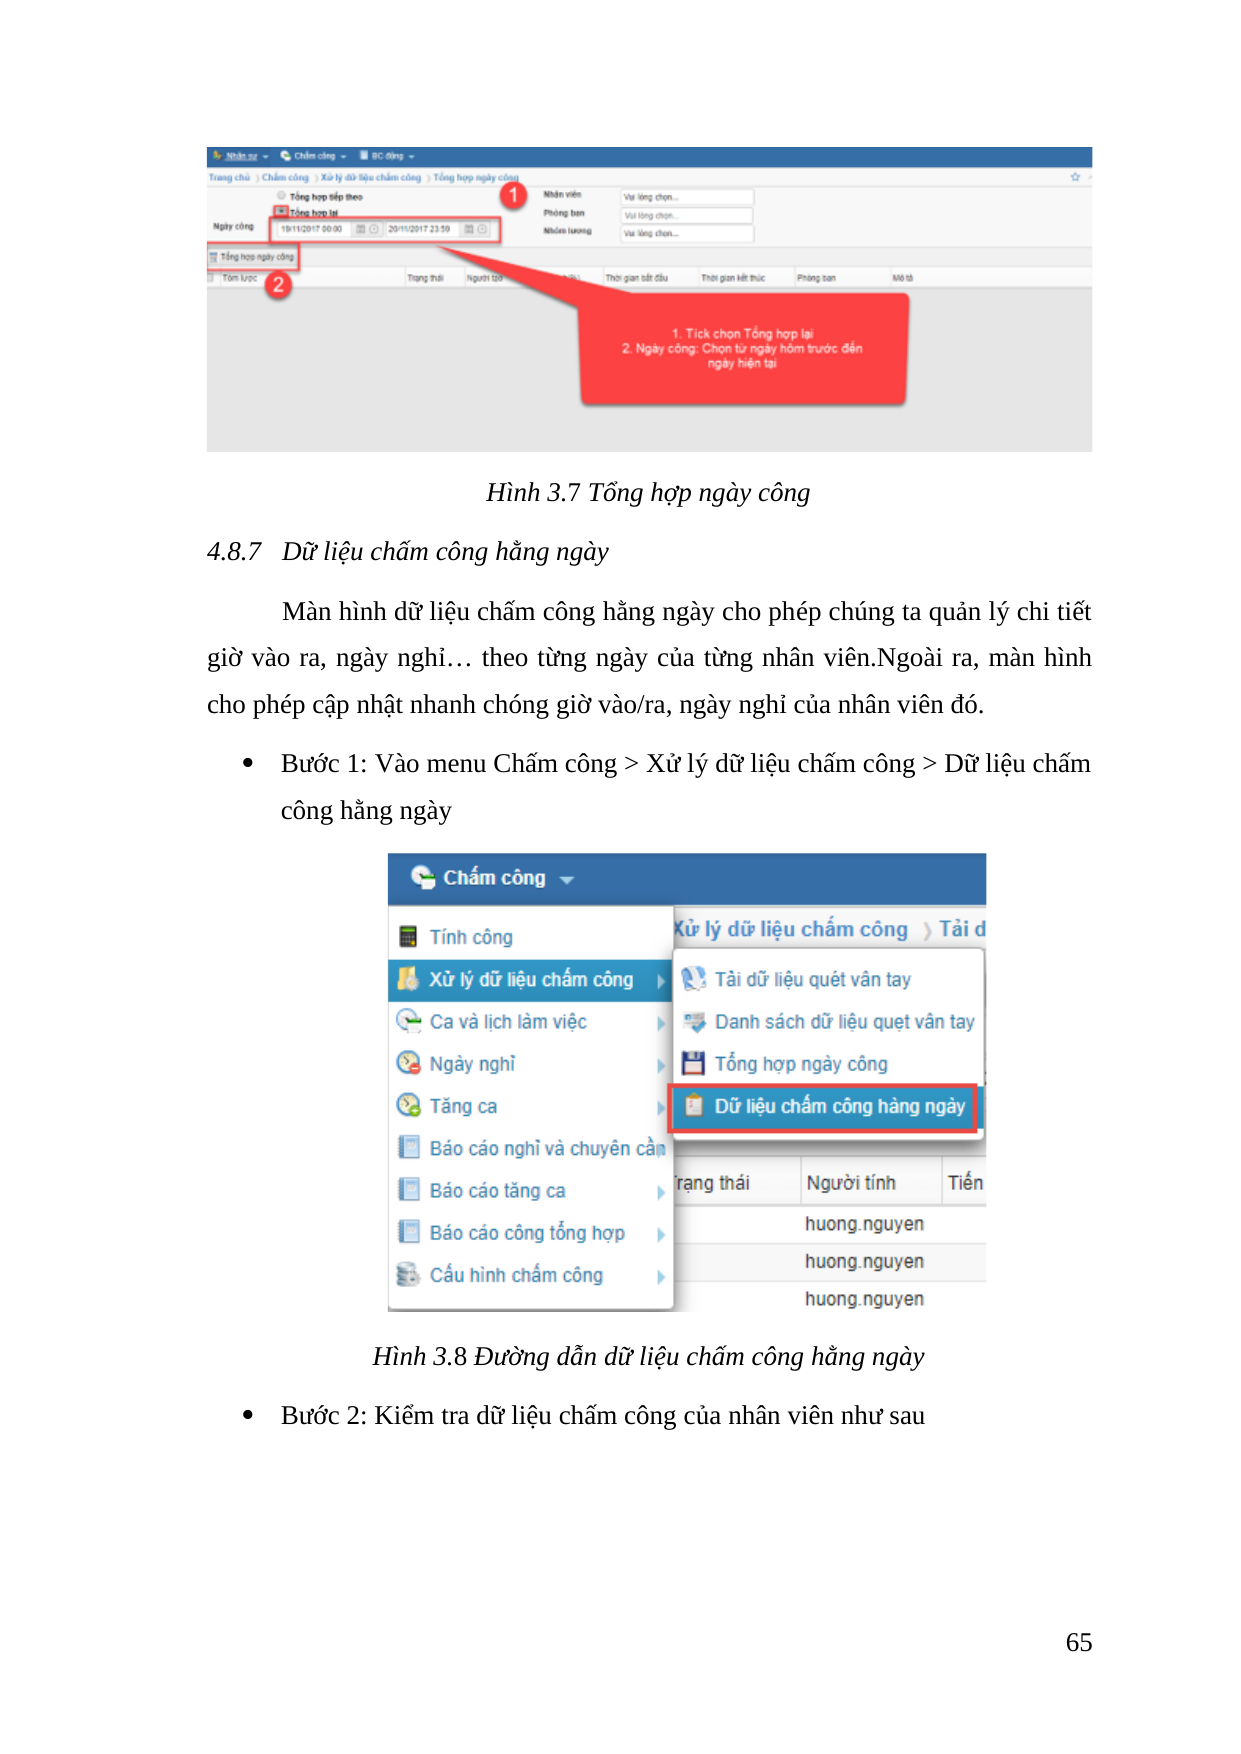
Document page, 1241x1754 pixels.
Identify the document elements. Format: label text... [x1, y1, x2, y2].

picture [387, 853, 987, 1312]
text Màn hình dữ liệu chấm công hằng ngày cho phép chúng ta quản lý chi tiết giờ vào ra, ngày nghỉ… theo từng ngày của từng nhân viên.Ngoài ra, màn hình cho phép cập nhật nhanh chóng giờ vào/ra, ngày nghỉ của nhân viên đó. [207, 594, 1092, 719]
list Bước 2: Kiểm tra dữ liệu chấm công của nhân viên như sau [243, 1399, 1092, 1430]
subtitle Dữ liệu chấm công hằng ngày [207, 535, 1092, 567]
list Bước 1: Vào menu Chấm công > Xử lý dữ liệu chấm công > Dữ liệu chấm công hằng ngày [243, 747, 1092, 825]
picture [206, 147, 1093, 452]
